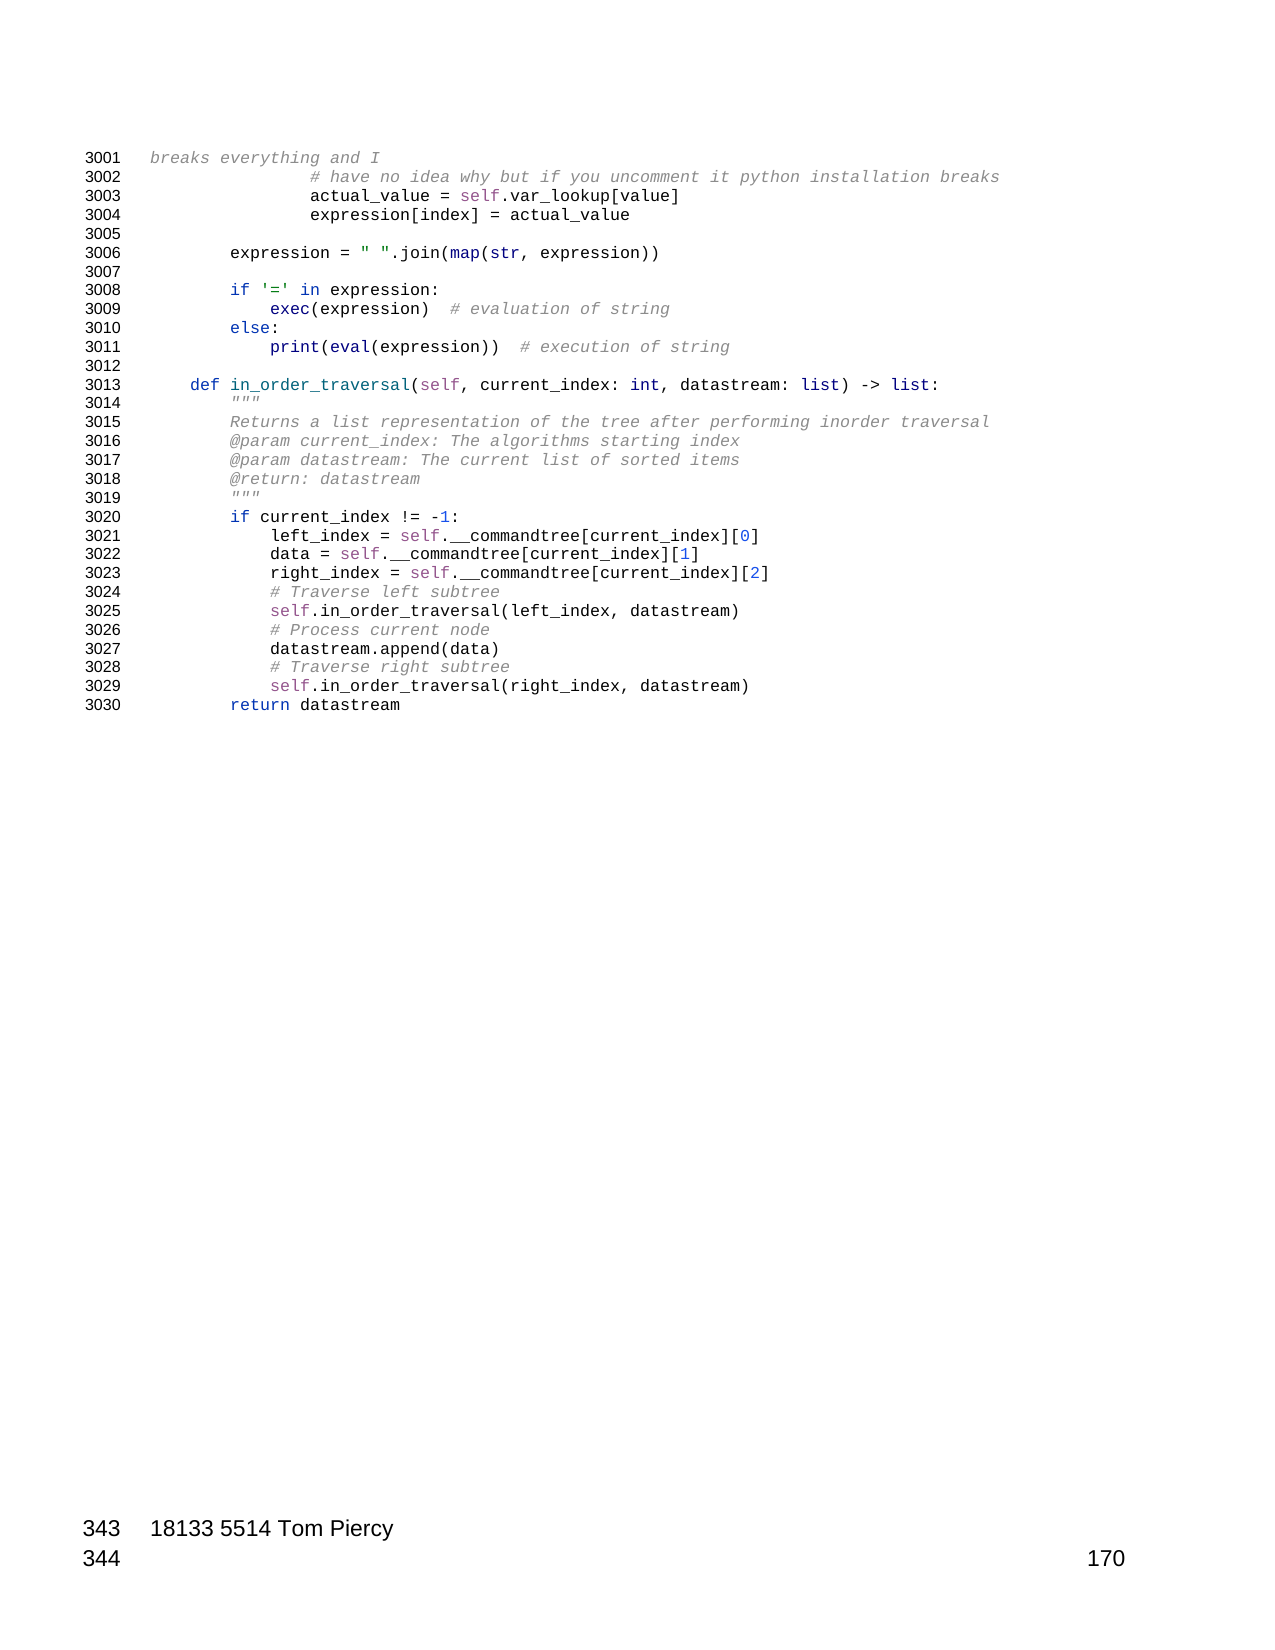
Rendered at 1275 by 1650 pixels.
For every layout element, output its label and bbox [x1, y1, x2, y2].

text [150, 150, 1125, 716]
